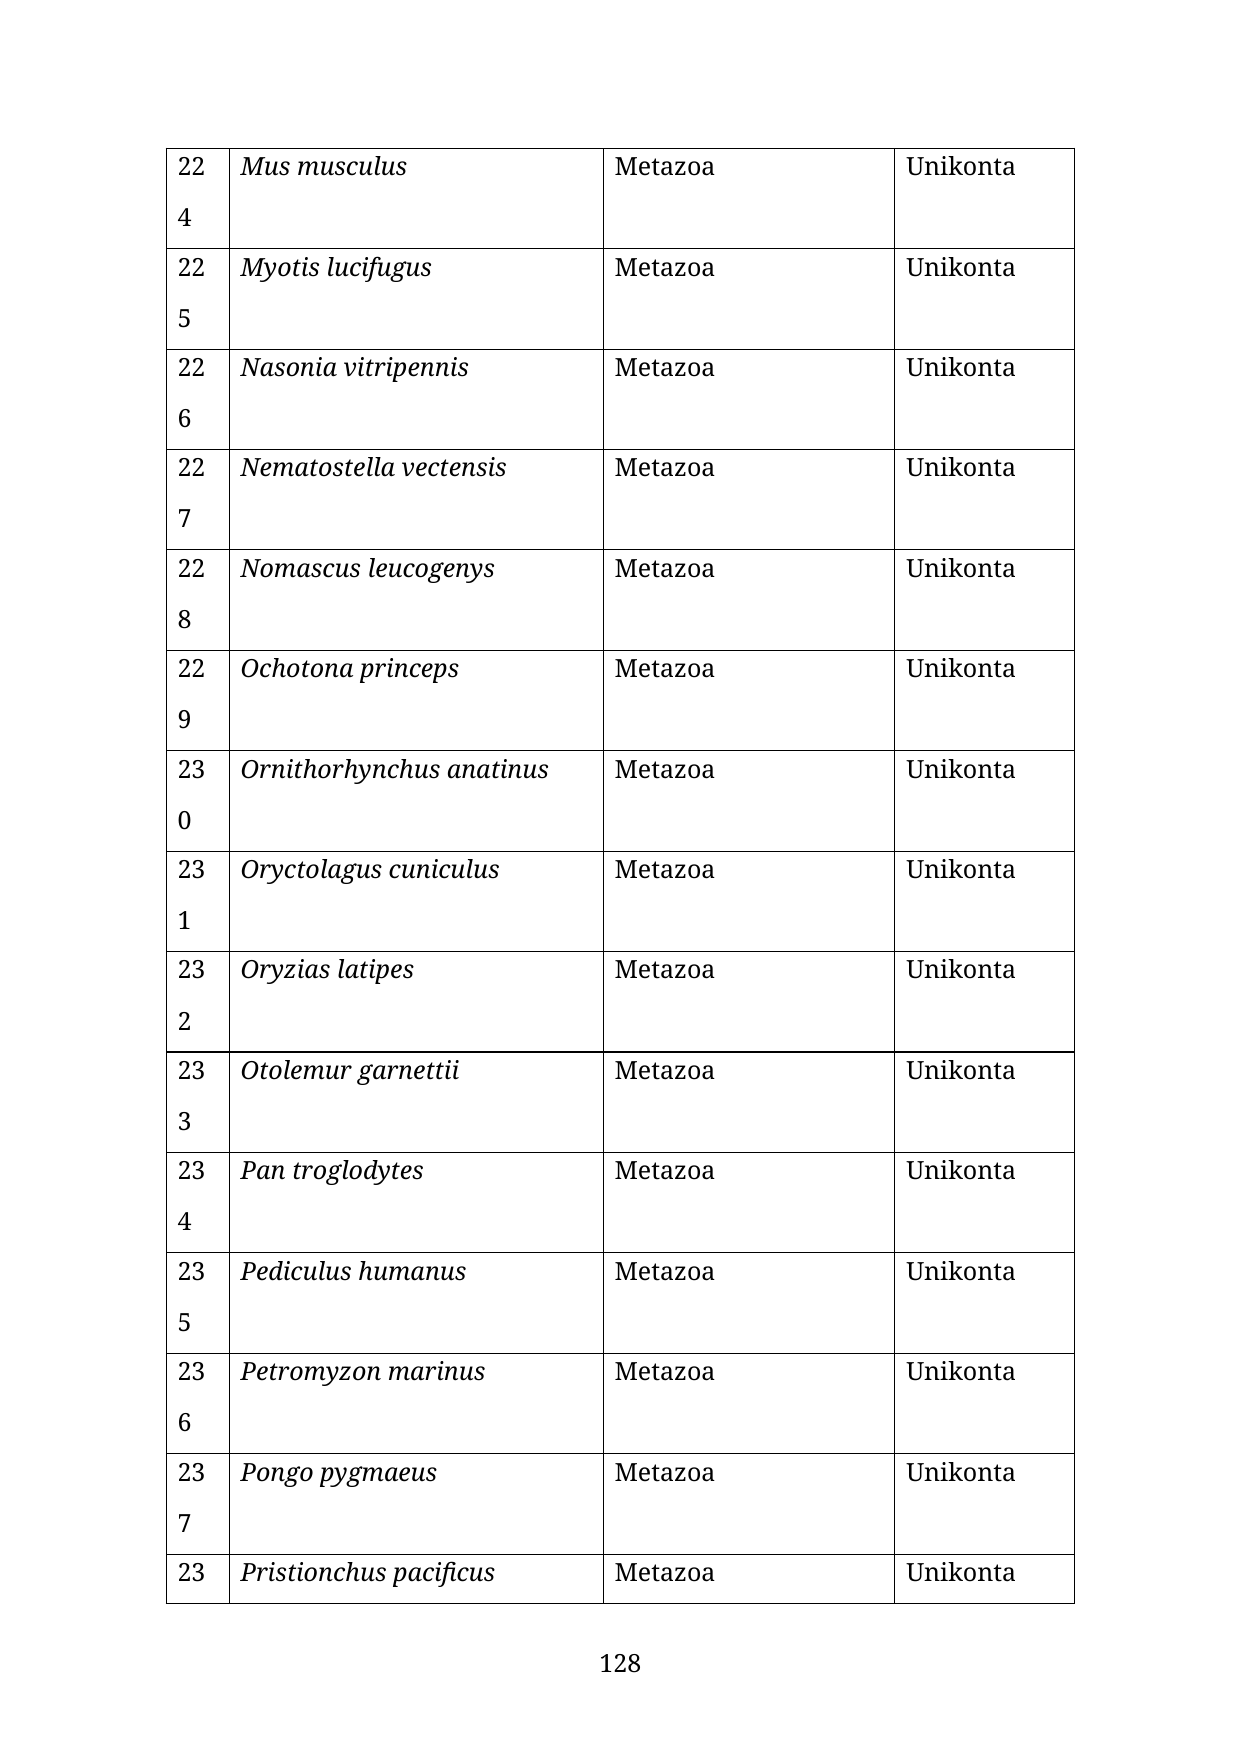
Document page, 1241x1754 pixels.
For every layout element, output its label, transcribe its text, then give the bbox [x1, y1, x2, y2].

table_cell Pongo pygmaeus [230, 1454, 603, 1553]
table_cell Unikonta [895, 1053, 1074, 1152]
table_cell Metazoa [604, 852, 894, 951]
table_cell 235 [167, 1253, 229, 1353]
table_cell Unikonta [895, 149, 1074, 248]
table_cell 227 [167, 450, 229, 549]
table_cell Unikonta [895, 852, 1074, 951]
table_cell 237 [167, 1454, 229, 1553]
table_cell 225 [167, 249, 229, 348]
table_cell Metazoa [604, 751, 894, 851]
table_cell 234 [167, 1153, 229, 1252]
table_cell Oryctolagus cuniculus [230, 852, 603, 951]
table_cell Pan troglodytes [230, 1153, 603, 1252]
table_cell Metazoa [604, 1253, 894, 1353]
table_cell 238 [167, 1555, 229, 1603]
table_cell Unikonta [895, 1555, 1074, 1603]
table_cell Unikonta [895, 1354, 1074, 1453]
table_cell Metazoa [604, 149, 894, 248]
table_cell Petromyzon marinus [230, 1354, 603, 1453]
table_cell Unikonta [895, 1153, 1074, 1252]
table_cell Unikonta [895, 651, 1074, 750]
table_cell Nomascus leucogenys [230, 550, 603, 650]
table_cell Unikonta [895, 1454, 1074, 1553]
table_cell Metazoa [604, 651, 894, 750]
table_cell Unikonta [895, 249, 1074, 348]
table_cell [230, 1555, 603, 1603]
table_cell 232 [167, 952, 229, 1051]
table_cell 236 [167, 1354, 229, 1453]
table_cell Metazoa [604, 350, 894, 449]
table_cell Unikonta [895, 550, 1074, 650]
table_cell 230 [167, 751, 229, 851]
table_cell Unikonta [895, 450, 1074, 549]
table_cell Metazoa [604, 1153, 894, 1252]
table_cell Metazoa [604, 1454, 894, 1553]
table_cell Pediculus humanus [230, 1253, 603, 1353]
table_cell 224 [167, 149, 229, 248]
table_cell Metazoa [604, 450, 894, 549]
table_cell Otolemur garnettii [230, 1053, 603, 1152]
table_cell Nematostella vectensis [230, 450, 603, 549]
table_cell Ornithorhynchus anatinus [230, 751, 603, 851]
table_cell Unikonta [895, 751, 1074, 851]
table_cell Metazoa [604, 1354, 894, 1453]
table_cell Metazoa [604, 1555, 894, 1603]
table_cell Metazoa [604, 550, 894, 650]
table_cell Myotis lucifugus [230, 249, 603, 348]
table_cell 226 [167, 350, 229, 449]
table_cell Metazoa [604, 1053, 894, 1152]
table_cell Mus musculus [230, 149, 603, 248]
table_cell Unikonta [895, 350, 1074, 449]
table_cell Metazoa [604, 952, 894, 1051]
table_cell 233 [167, 1053, 229, 1152]
table_cell Unikonta [895, 952, 1074, 1051]
table_cell Ochotona princeps [230, 651, 603, 750]
table_cell 229 [167, 651, 229, 750]
table_cell Nasonia vitripennis [230, 350, 603, 449]
table_cell Unikonta [895, 1253, 1074, 1353]
table_cell Metazoa [604, 249, 894, 348]
table_cell 231 [167, 852, 229, 951]
table_cell 228 [167, 550, 229, 650]
table_cell Oryzias latipes [230, 952, 603, 1051]
